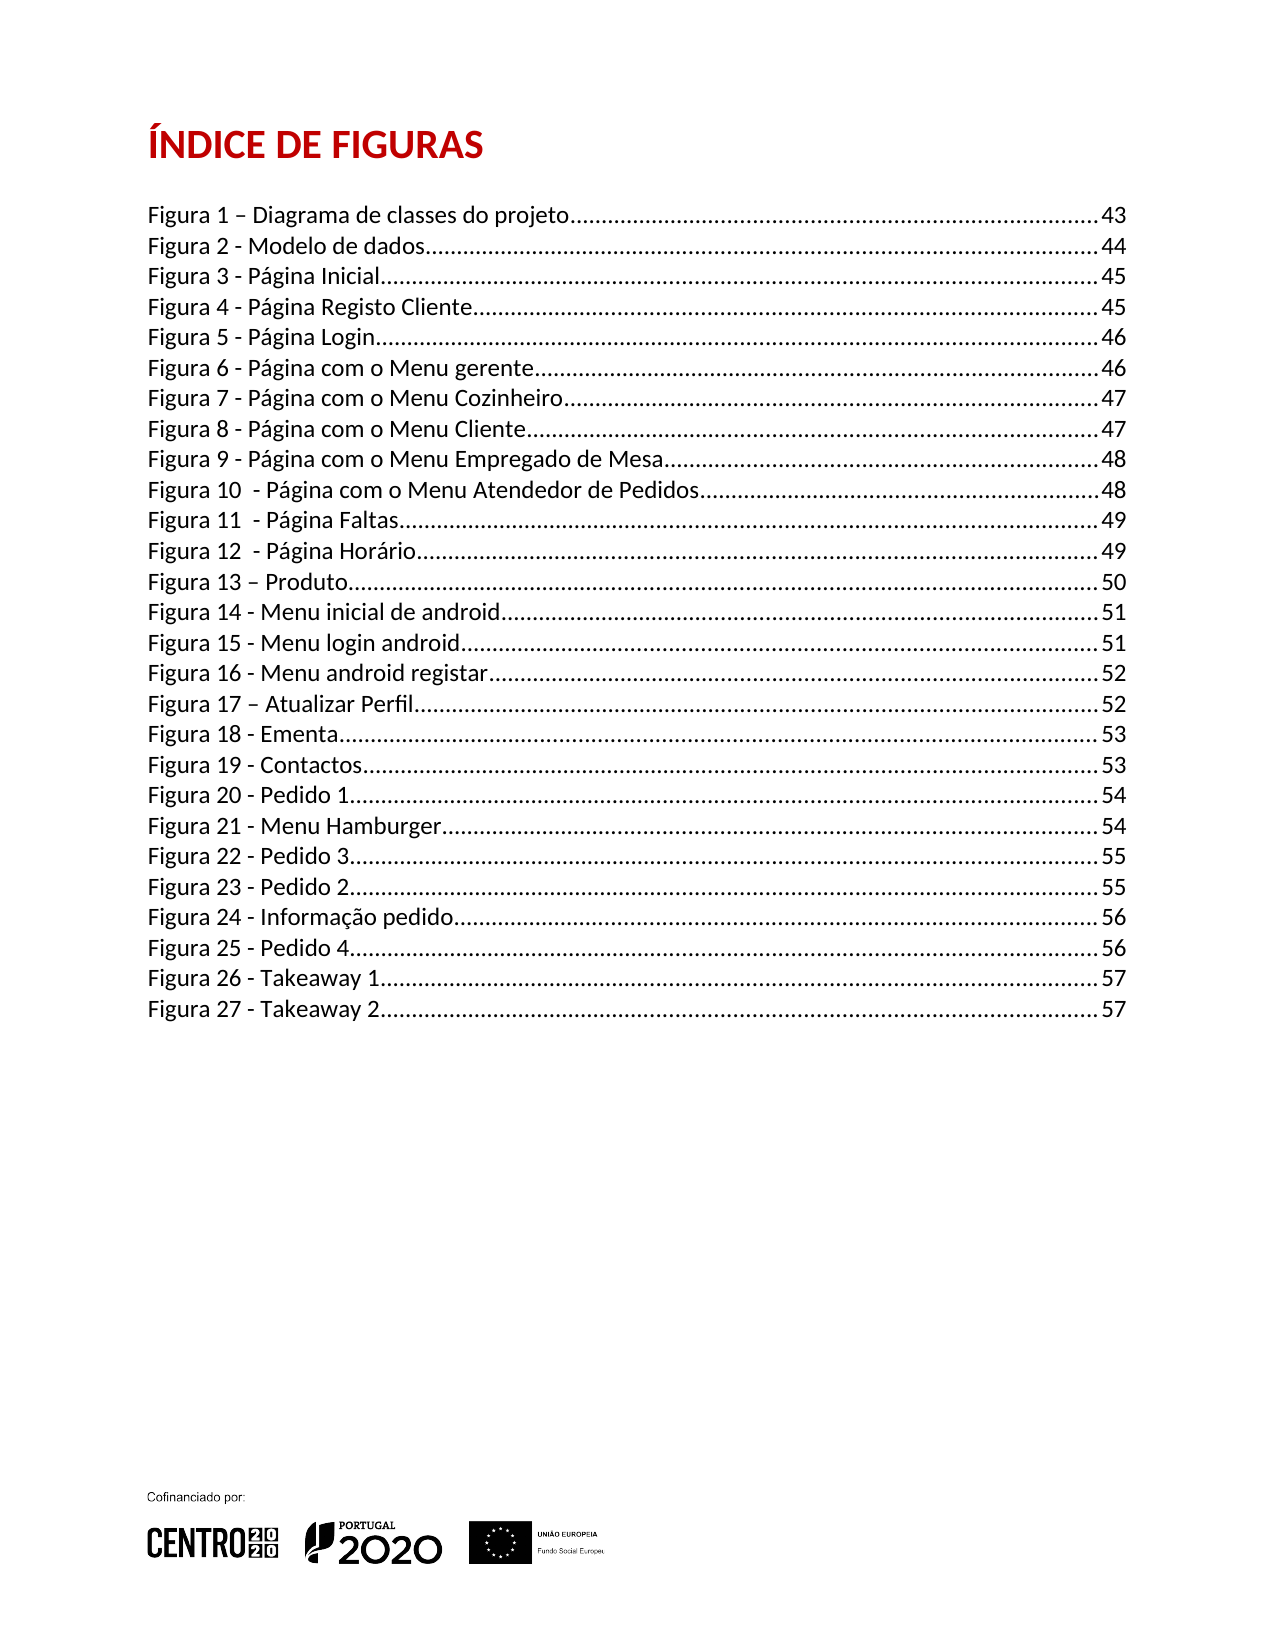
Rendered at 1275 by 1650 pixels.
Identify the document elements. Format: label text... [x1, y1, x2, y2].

text Figura 6 - Página com o Menu gerente 46 [148, 352, 1127, 383]
text Figura 22 - Pedido 3 55 [148, 840, 1127, 871]
text Índice de figuras [148, 118, 1127, 169]
text Figura 8 - Página com o Menu Cliente 47 [148, 413, 1127, 444]
text Figura 5 - Página Login 46 [148, 322, 1127, 352]
text Figura 19 - Contactos 53 [148, 749, 1127, 779]
text Figura 21 - Menu Hamburger 54 [148, 810, 1127, 840]
text Figura 2 - Modelo de dados 44 [148, 230, 1127, 261]
text Figura 10 - Página com o Menu Atendedor de Pedidos 48 [148, 474, 1127, 505]
text Figura 9 - Página com o Menu Empregado de Mesa 48 [148, 444, 1127, 474]
text Figura 20 - Pedido 1 54 [148, 779, 1127, 810]
text Figura 24 - Informação pedido 56 [148, 901, 1127, 932]
text Figura 11 - Página Faltas 49 [148, 505, 1127, 535]
text Figura 3 - Página Inicial 45 [148, 261, 1127, 291]
text Figura 15 - Menu login android 51 [148, 627, 1127, 657]
picture [147, 1492, 605, 1564]
text Figura 17 – Atualizar Perfil 52 [148, 688, 1127, 718]
text Figura 12 - Página Horário 49 [148, 535, 1127, 566]
text Figura 14 - Menu inicial de android 51 [148, 596, 1127, 627]
text Figura 4 - Página Registo Cliente 45 [148, 291, 1127, 322]
text Figura 25 - Pedido 4 56 [148, 932, 1127, 962]
text Figura 18 - Ementa 53 [148, 718, 1127, 749]
text Figura 16 - Menu android registar 52 [148, 657, 1127, 688]
text Figura 7 - Página com o Menu Cozinheiro 47 [148, 383, 1127, 413]
text Figura 23 - Pedido 2 55 [148, 871, 1127, 901]
text Figura 1 – Diagrama de classes do projeto 43 [148, 199, 1127, 230]
text Figura 13 – Produto 50 [148, 566, 1127, 596]
text Figura 27 - Takeaway 2 57 [148, 993, 1127, 1023]
text Figura 26 - Takeaway 1 57 [148, 962, 1127, 993]
